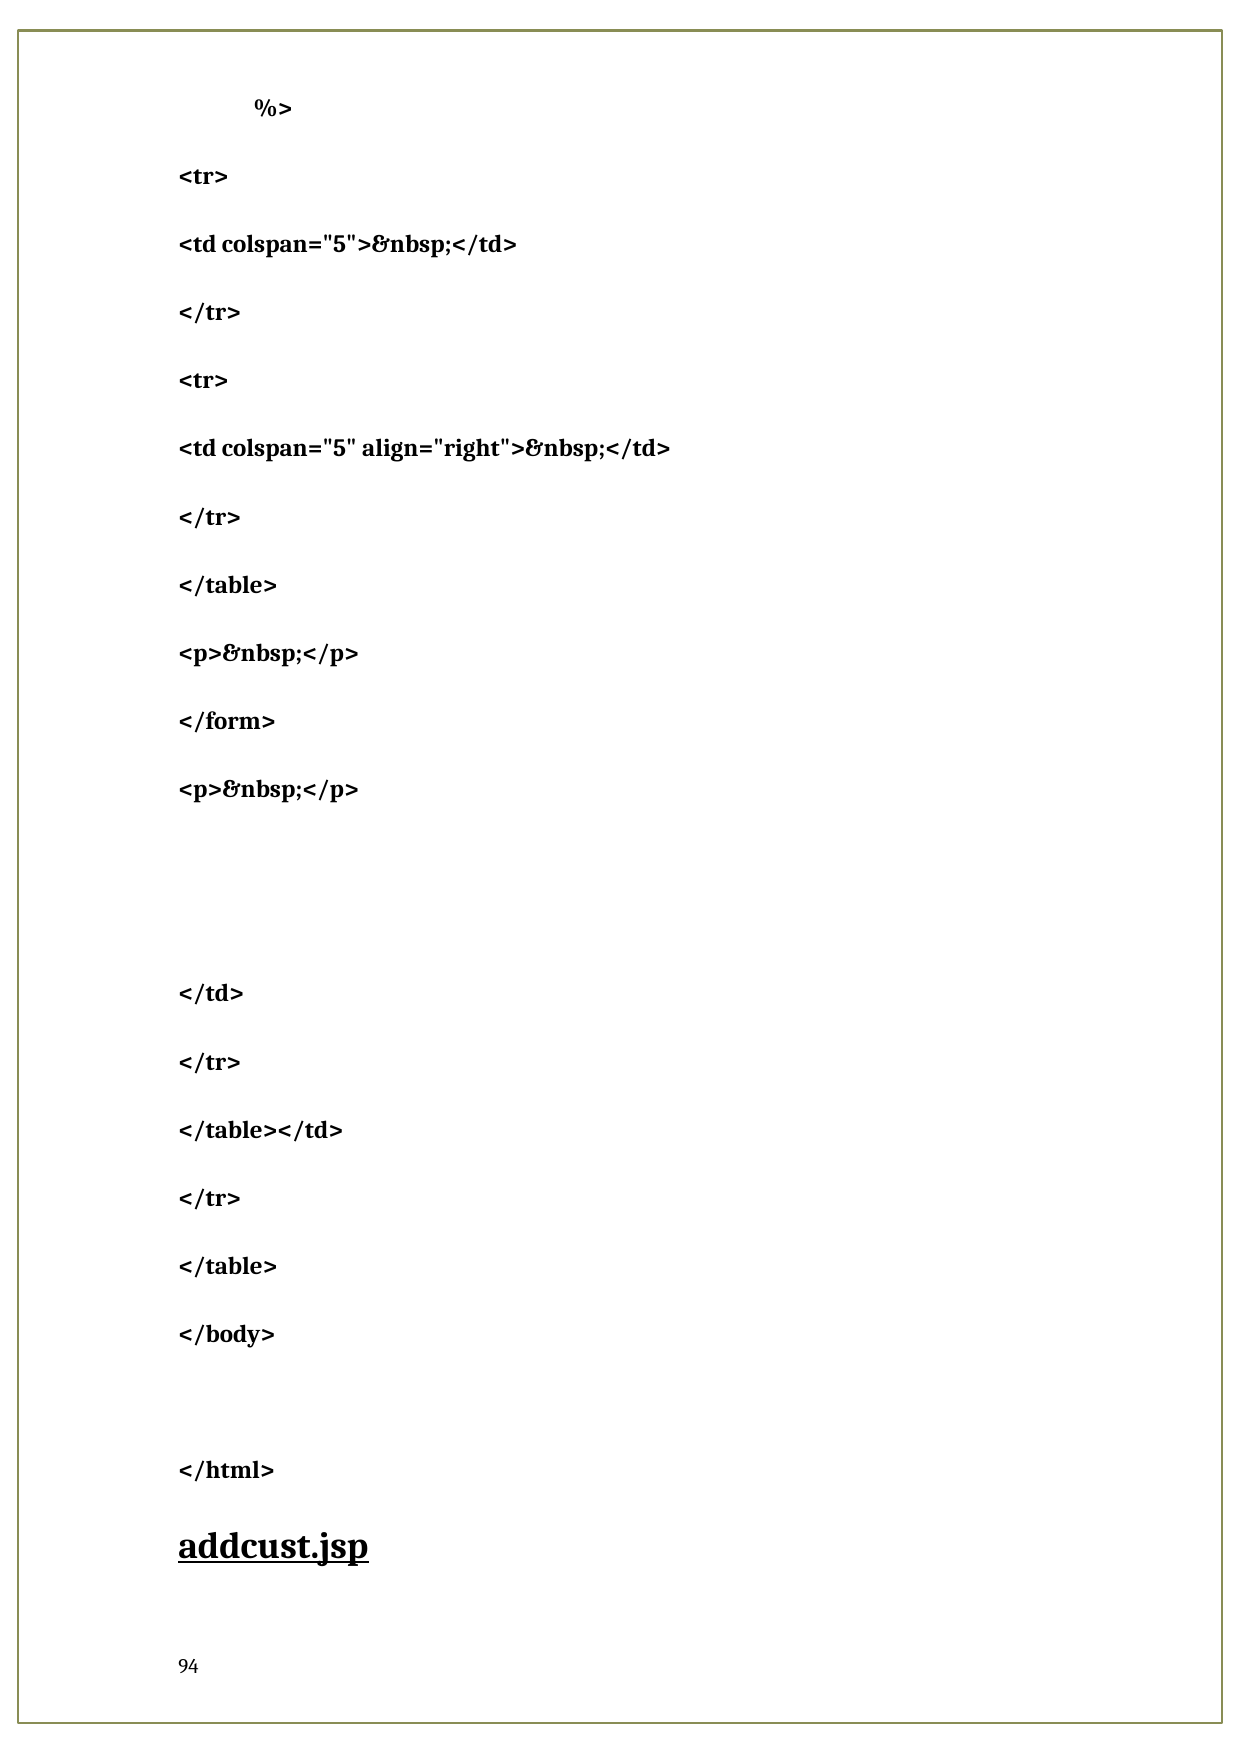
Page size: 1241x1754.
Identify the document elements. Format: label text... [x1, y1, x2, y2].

text <tr> [178, 366, 1090, 395]
text </body> [178, 1320, 1090, 1349]
text addcust.jsp [178, 1524, 1090, 1567]
text <td colspan="5" align="right">&nbsp;</td> [178, 434, 1090, 463]
text </table> [178, 571, 1090, 599]
text </table></td> [178, 1116, 1090, 1144]
text <tr> [178, 162, 1090, 191]
text </td> [178, 979, 1090, 1008]
text <td colspan="5">&nbsp;</td> [178, 230, 1090, 259]
text </form> [178, 707, 1090, 736]
text </tr> [178, 502, 1090, 531]
text </tr> [178, 298, 1090, 327]
text </tr> [178, 1047, 1090, 1076]
text %> [178, 94, 1090, 122]
text <p>&nbsp;</p> [178, 775, 1090, 804]
text </html> [178, 1456, 1090, 1485]
text </table> [178, 1252, 1090, 1281]
text <p>&nbsp;</p> [178, 639, 1090, 667]
text </tr> [178, 1184, 1090, 1212]
